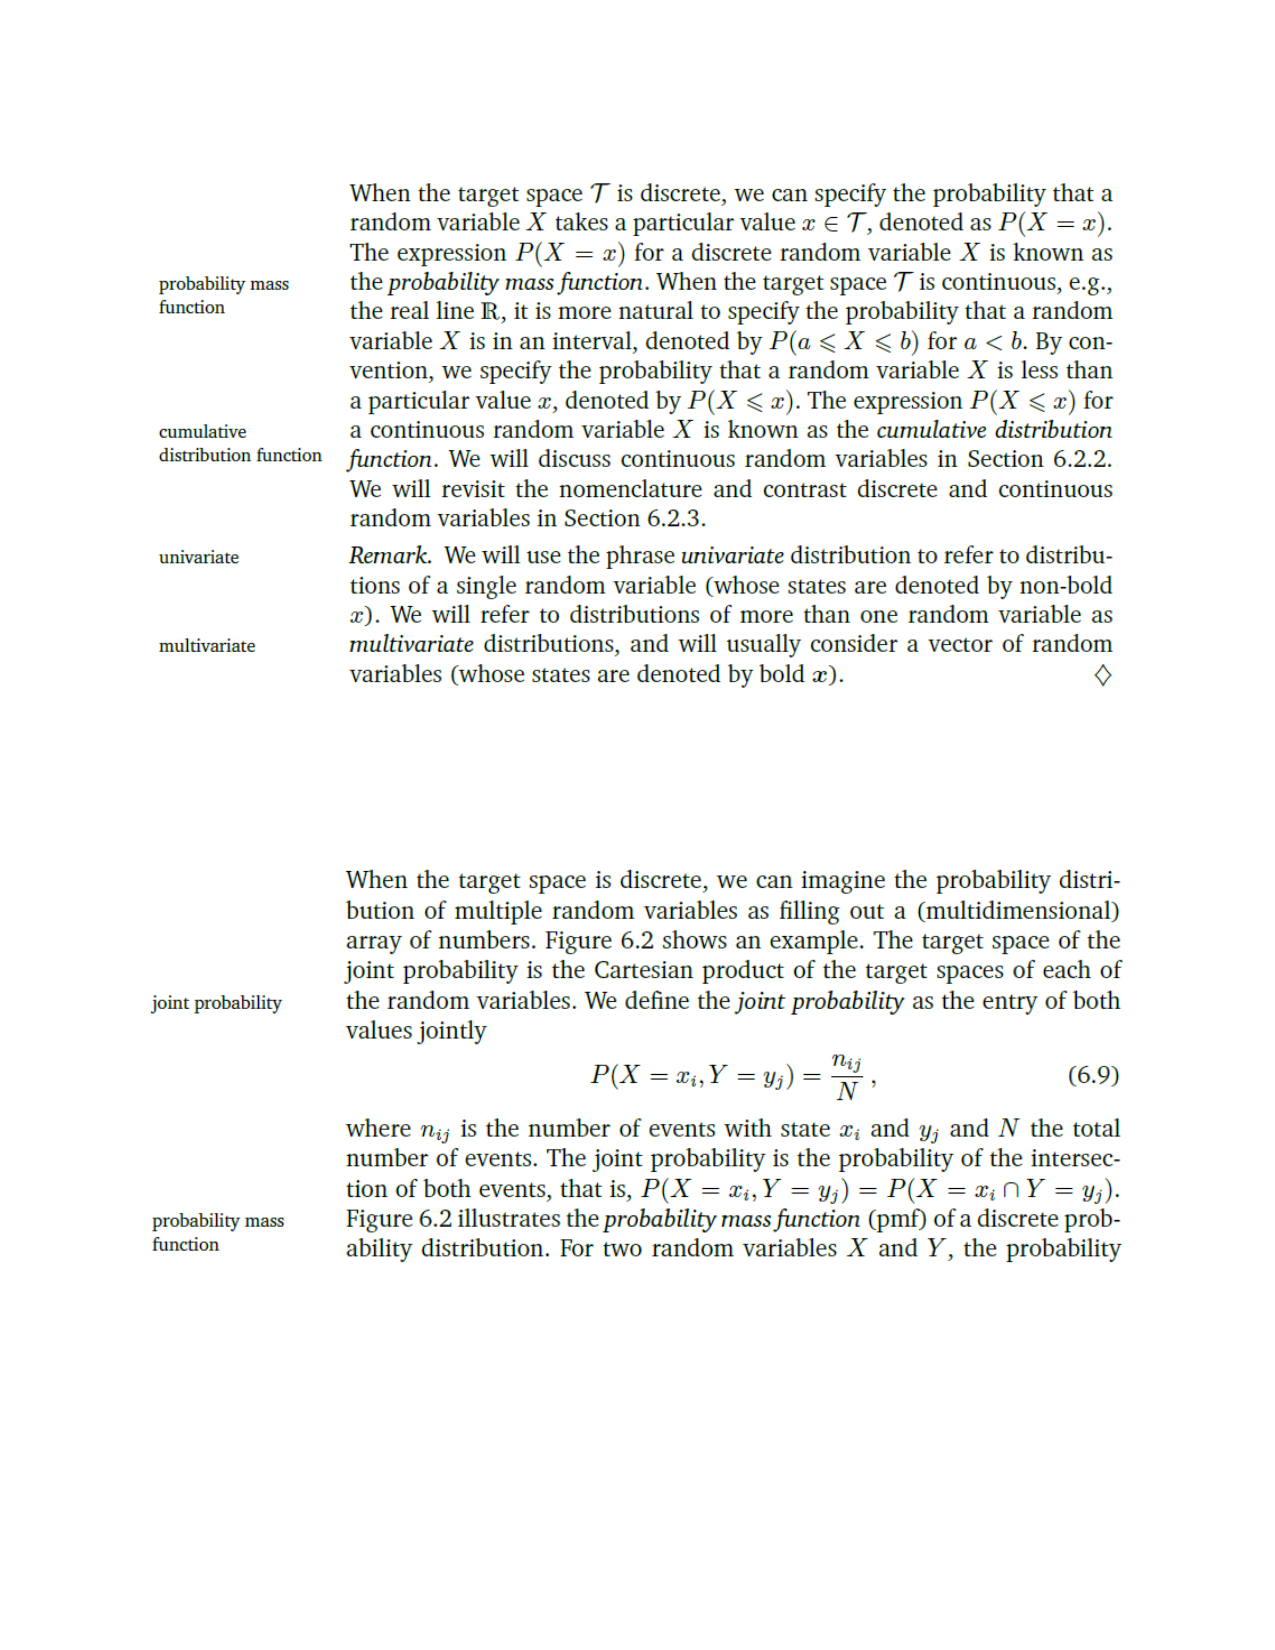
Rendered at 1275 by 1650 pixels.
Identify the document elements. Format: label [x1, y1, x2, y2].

picture [150, 863, 1125, 1269]
picture [150, 180, 1125, 699]
